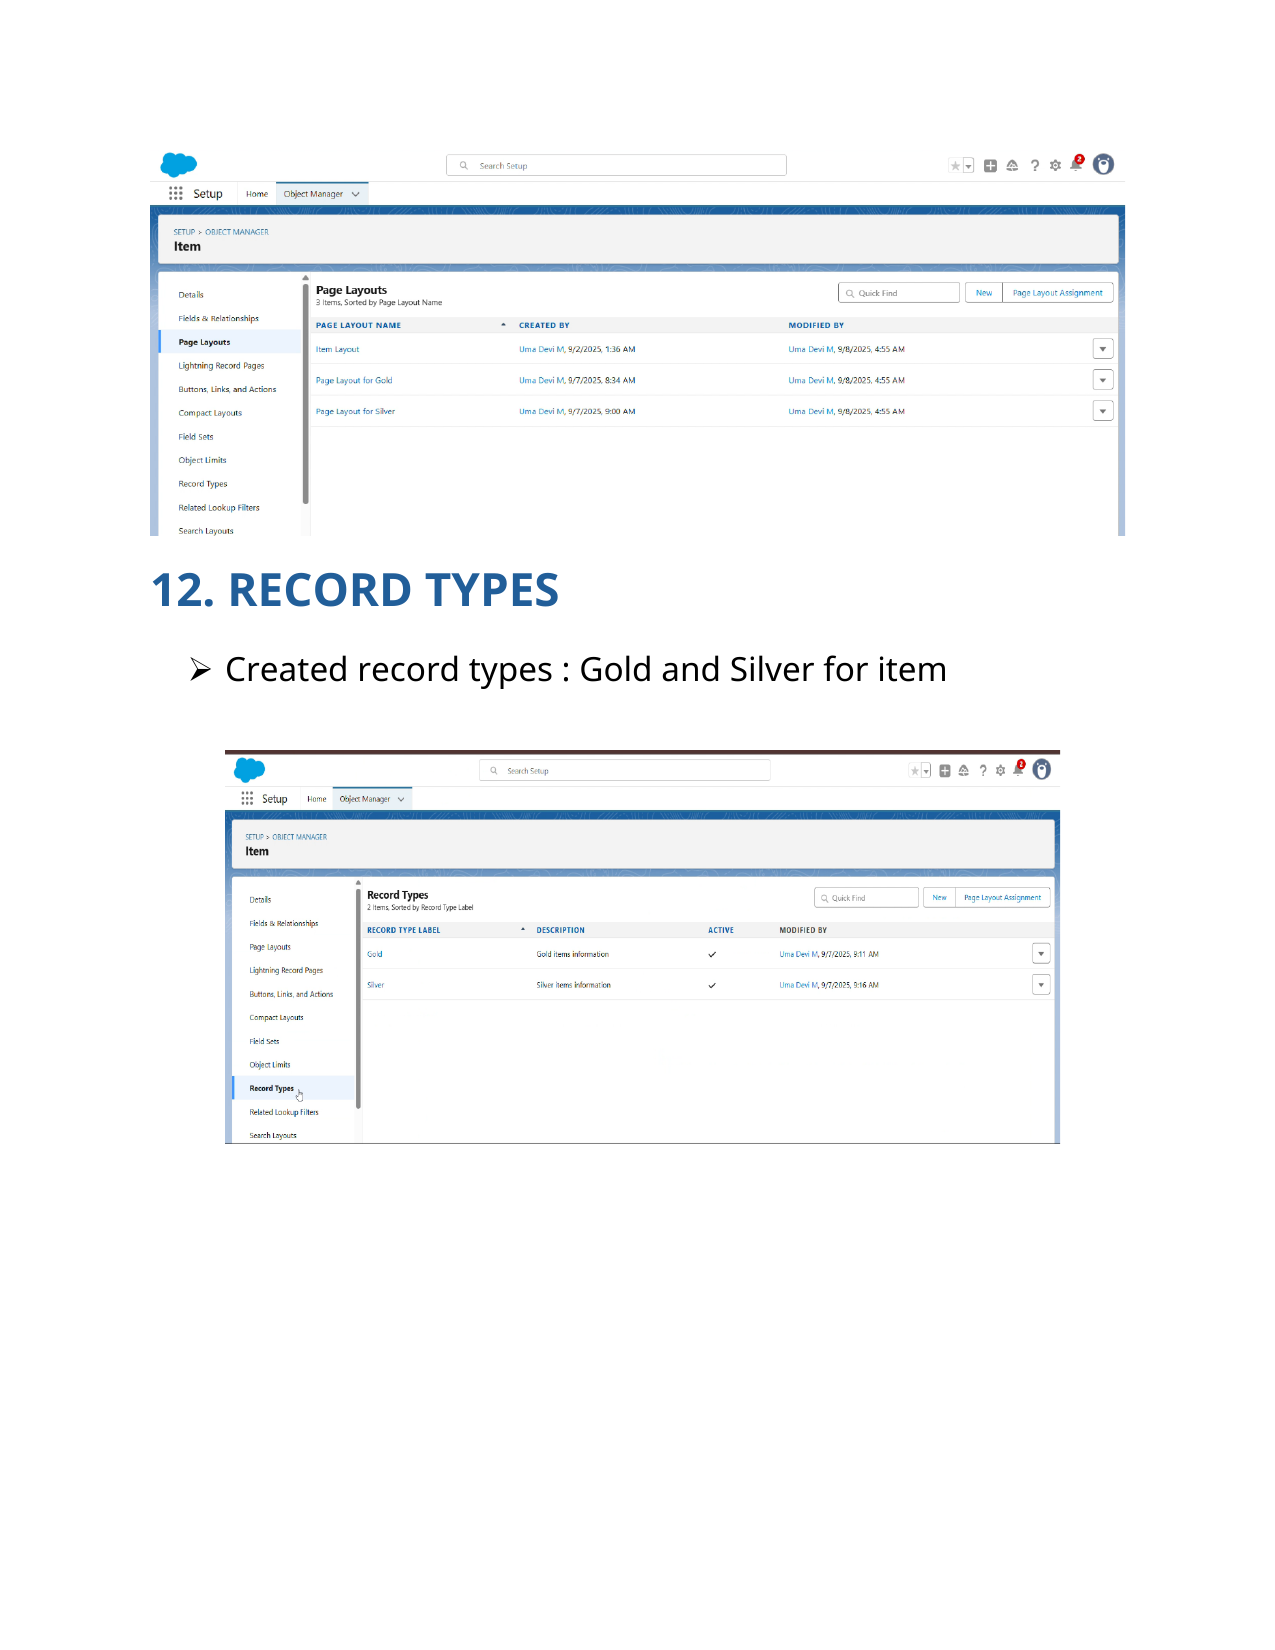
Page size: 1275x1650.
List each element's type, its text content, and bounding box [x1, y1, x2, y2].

list Created record types : Gold and Silver for item [187, 646, 1125, 691]
picture [150, 150, 1125, 536]
text 12. RECORD TYPES [150, 558, 1125, 620]
picture [225, 750, 1060, 1144]
